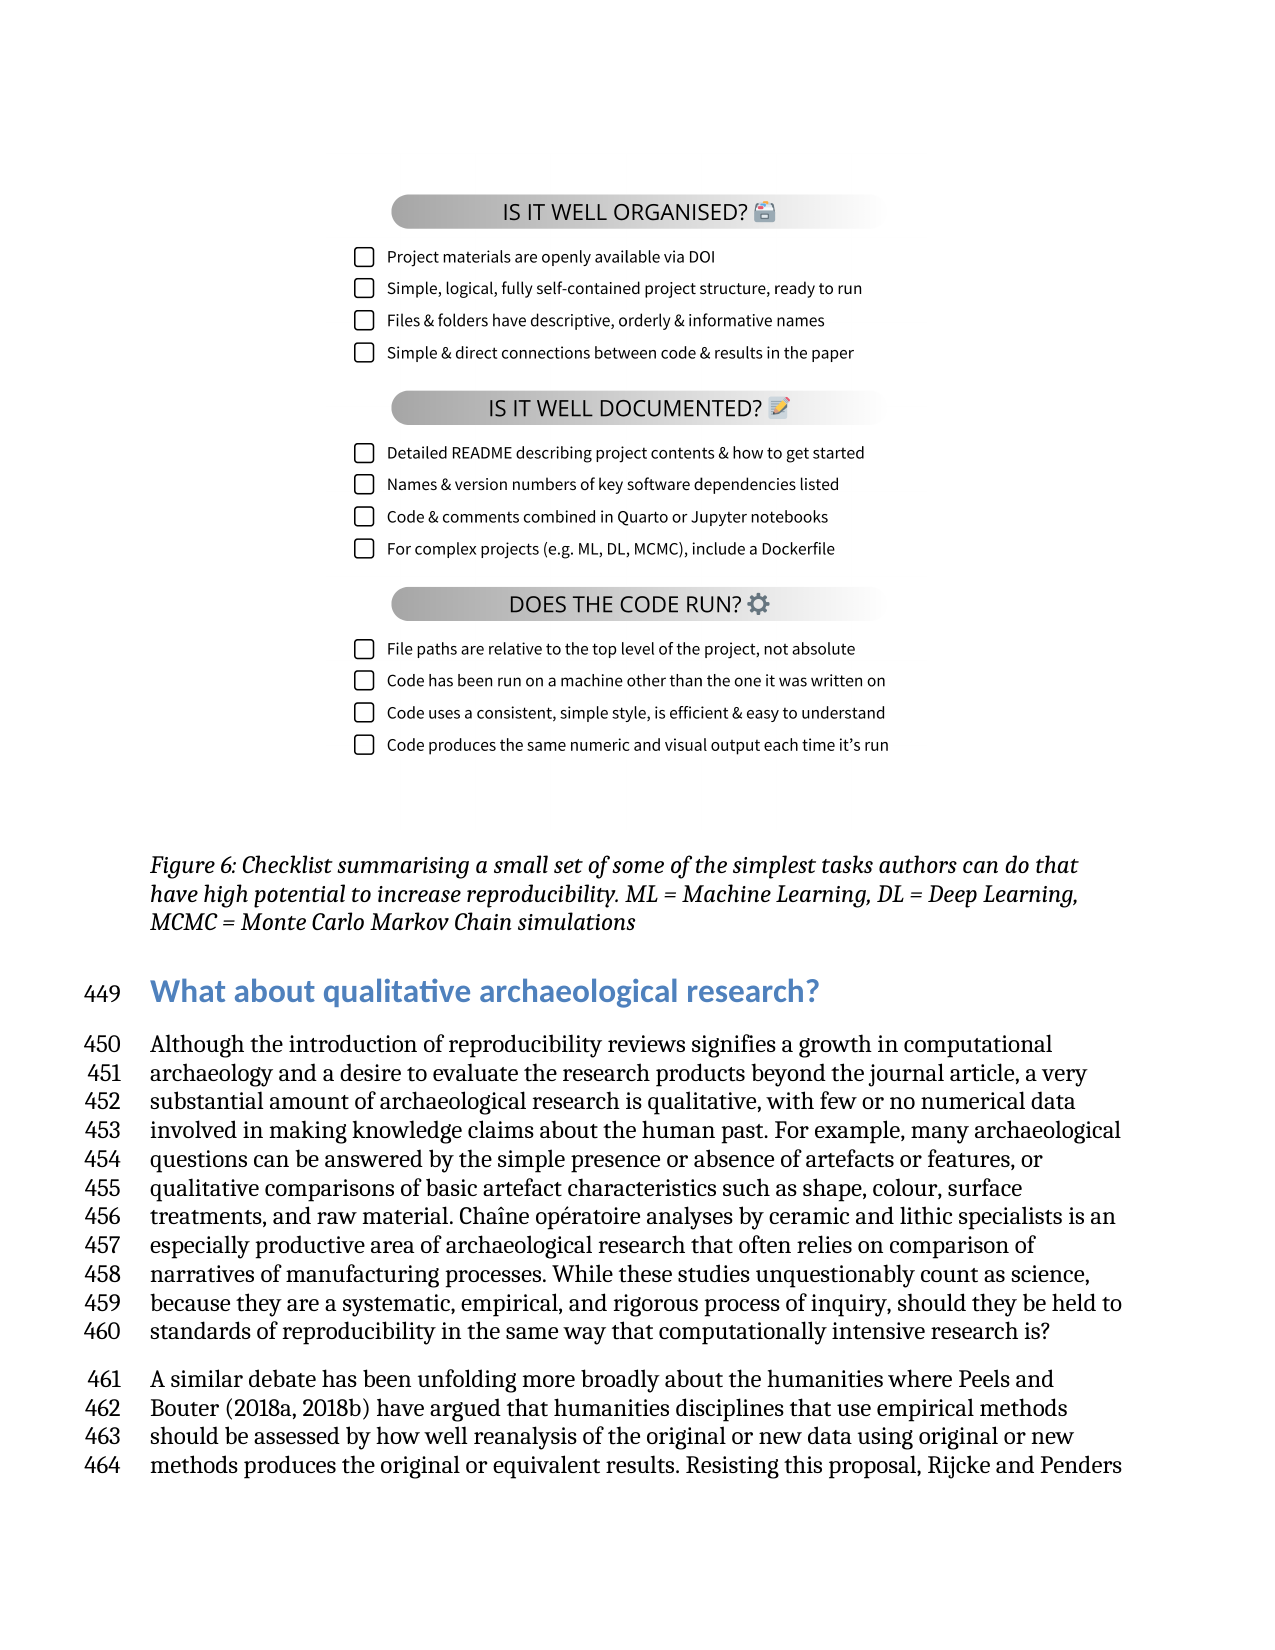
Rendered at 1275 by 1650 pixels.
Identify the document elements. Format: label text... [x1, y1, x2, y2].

text Although the introduction of reproducibility reviews signifies a growth in computational archaeology and a desire to evaluate the research products beyond the journal article, a very substantial amount of archaeological research is qualitative, with few or no numerical data involved in making knowledge claims about the human past. For example, many archaeological questions can be answered by the simple presence or absence of artefacts or features, or qualitative comparisons of basic artefact characteristics such as shape, colour, surface treatments, and raw material. Chaîne opératoire analyses by ceramic and lithic specialists is an especially productive area of archaeological research that often relies on comparison of narratives of manufacturing processes. While these studies unquestionably count as science, because they are a systematic, empirical, and rigorous process of inquiry, should they be held to standards of reproducibility in the same way that computationally intensive research is? [150, 1030, 1125, 1346]
subtitle What about qualitative archaeological research? [150, 970, 1125, 1011]
picture [325, 153, 927, 830]
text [150, 1365, 1125, 1480]
table_header Figure 6: Checklist summarising a small set of some of the simplest tasks authors can do that have high potential to increase reproducibility. ML = Machine Learning, DL = Deep Learning, MCMC = Monte Carlo Markov Chain simulations [139, 150, 1114, 949]
